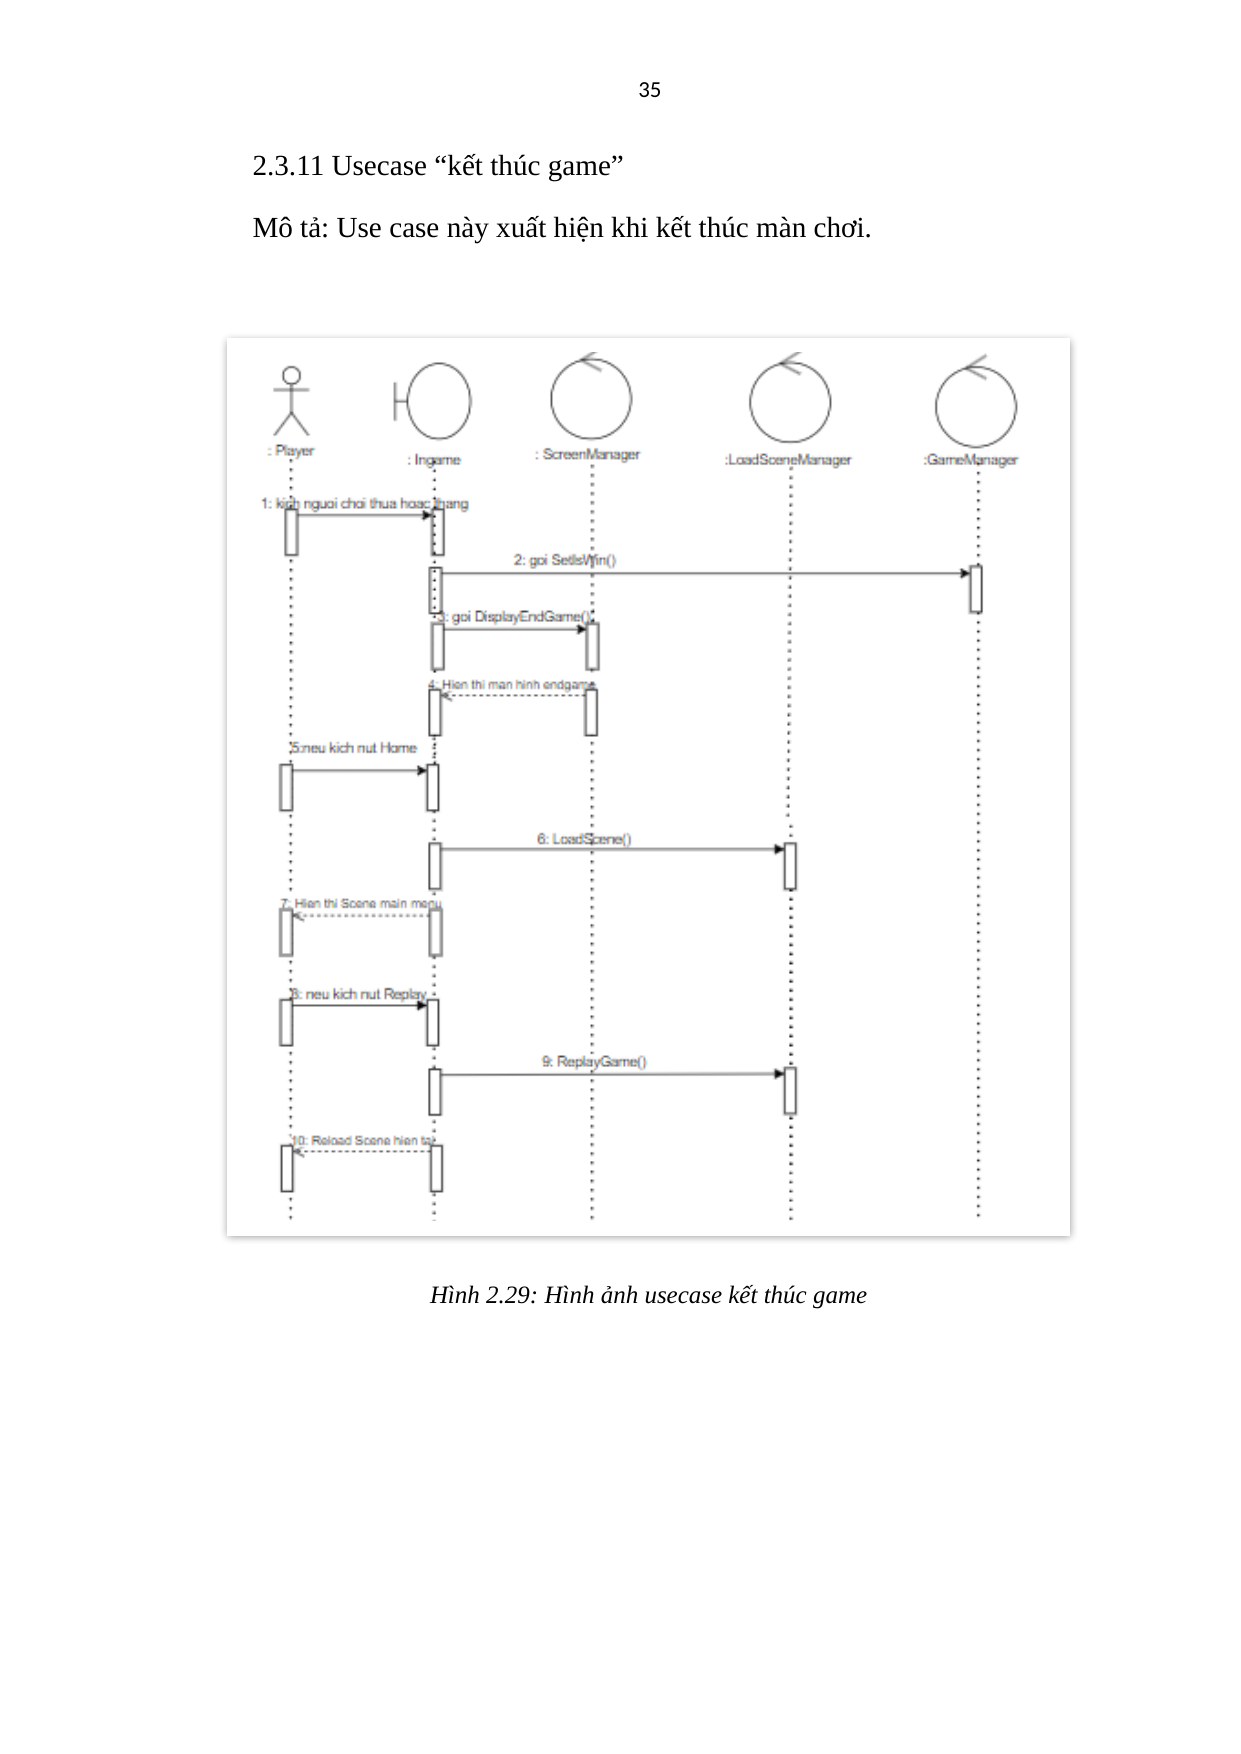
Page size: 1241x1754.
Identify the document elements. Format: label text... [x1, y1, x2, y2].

text Mô tả: Use case này xuất hiện khi kết thúc màn chơi. [177, 211, 1122, 244]
text 2.3.11 Usecase “kết thúc game” [252, 148, 1122, 181]
picture [242, 352, 1056, 1221]
text Hình 2.29: Hình ảnh usecase kết thúc game [177, 1280, 1122, 1309]
